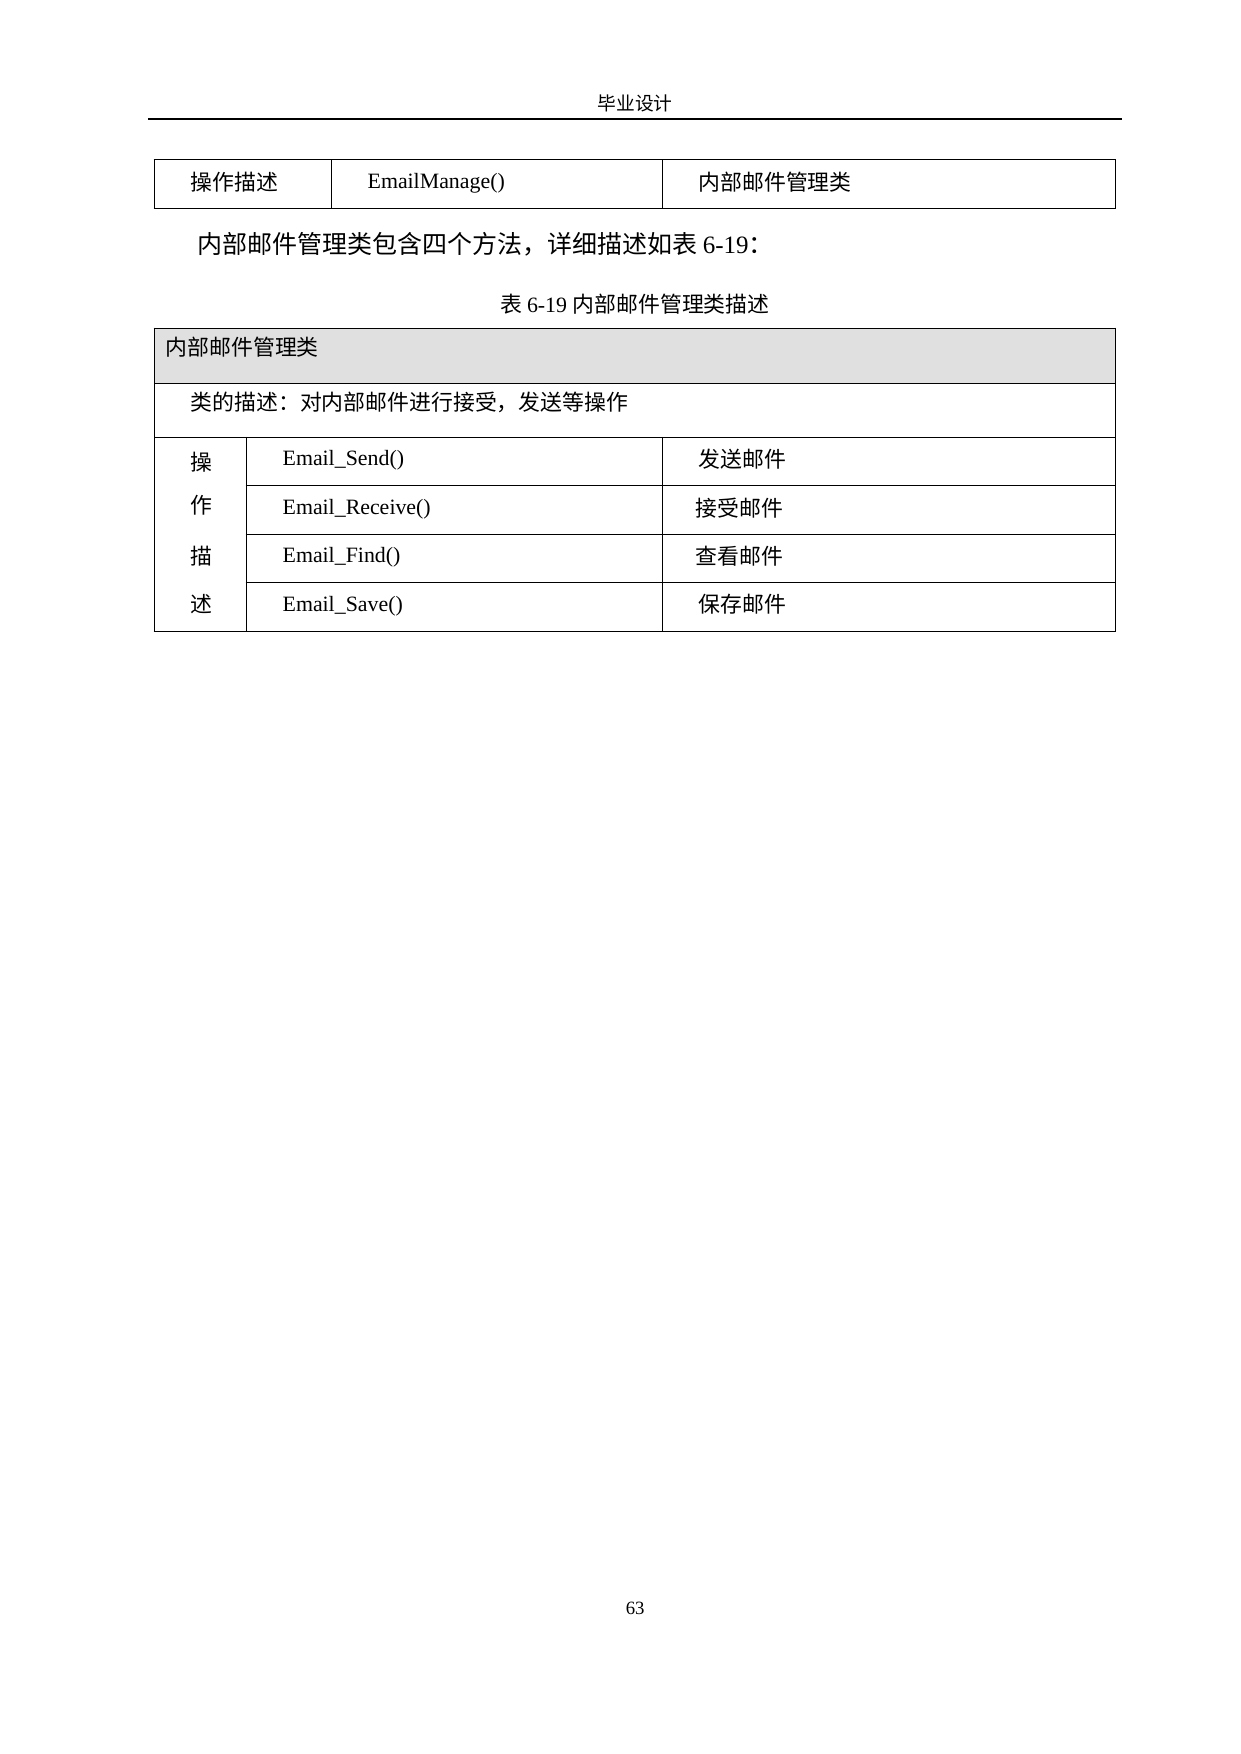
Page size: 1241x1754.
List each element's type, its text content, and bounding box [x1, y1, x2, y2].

table_cell Email_Save() [247, 583, 662, 631]
table_cell 操作 [155, 438, 246, 534]
table_cell 描 [155, 534, 246, 582]
text 内部邮件管理类包含四个方法，详细描述如表6-19： [148, 209, 1122, 277]
table_cell 发送邮件 [663, 438, 1115, 485]
table_cell Email_Find() [247, 535, 662, 582]
table_cell 接受邮件 [663, 486, 1115, 534]
table_cell 操作描述 [155, 160, 331, 208]
table_cell 述 [155, 582, 246, 631]
table_cell EmailManage() [332, 160, 662, 208]
table_header 内部邮件管理类 [155, 329, 1115, 383]
table_cell 保存邮件 [663, 583, 1115, 631]
table_cell Email_Receive() [247, 486, 662, 534]
table_cell 类的描述：对内部邮件进行接受，发送等操作 [155, 384, 1115, 437]
text 表6-19 内部邮件管理类描述 [148, 286, 1122, 319]
table_cell 查看邮件 [663, 535, 1115, 582]
table_cell 内部邮件管理类 [663, 160, 1115, 208]
table_cell Email_Send() [247, 438, 662, 485]
